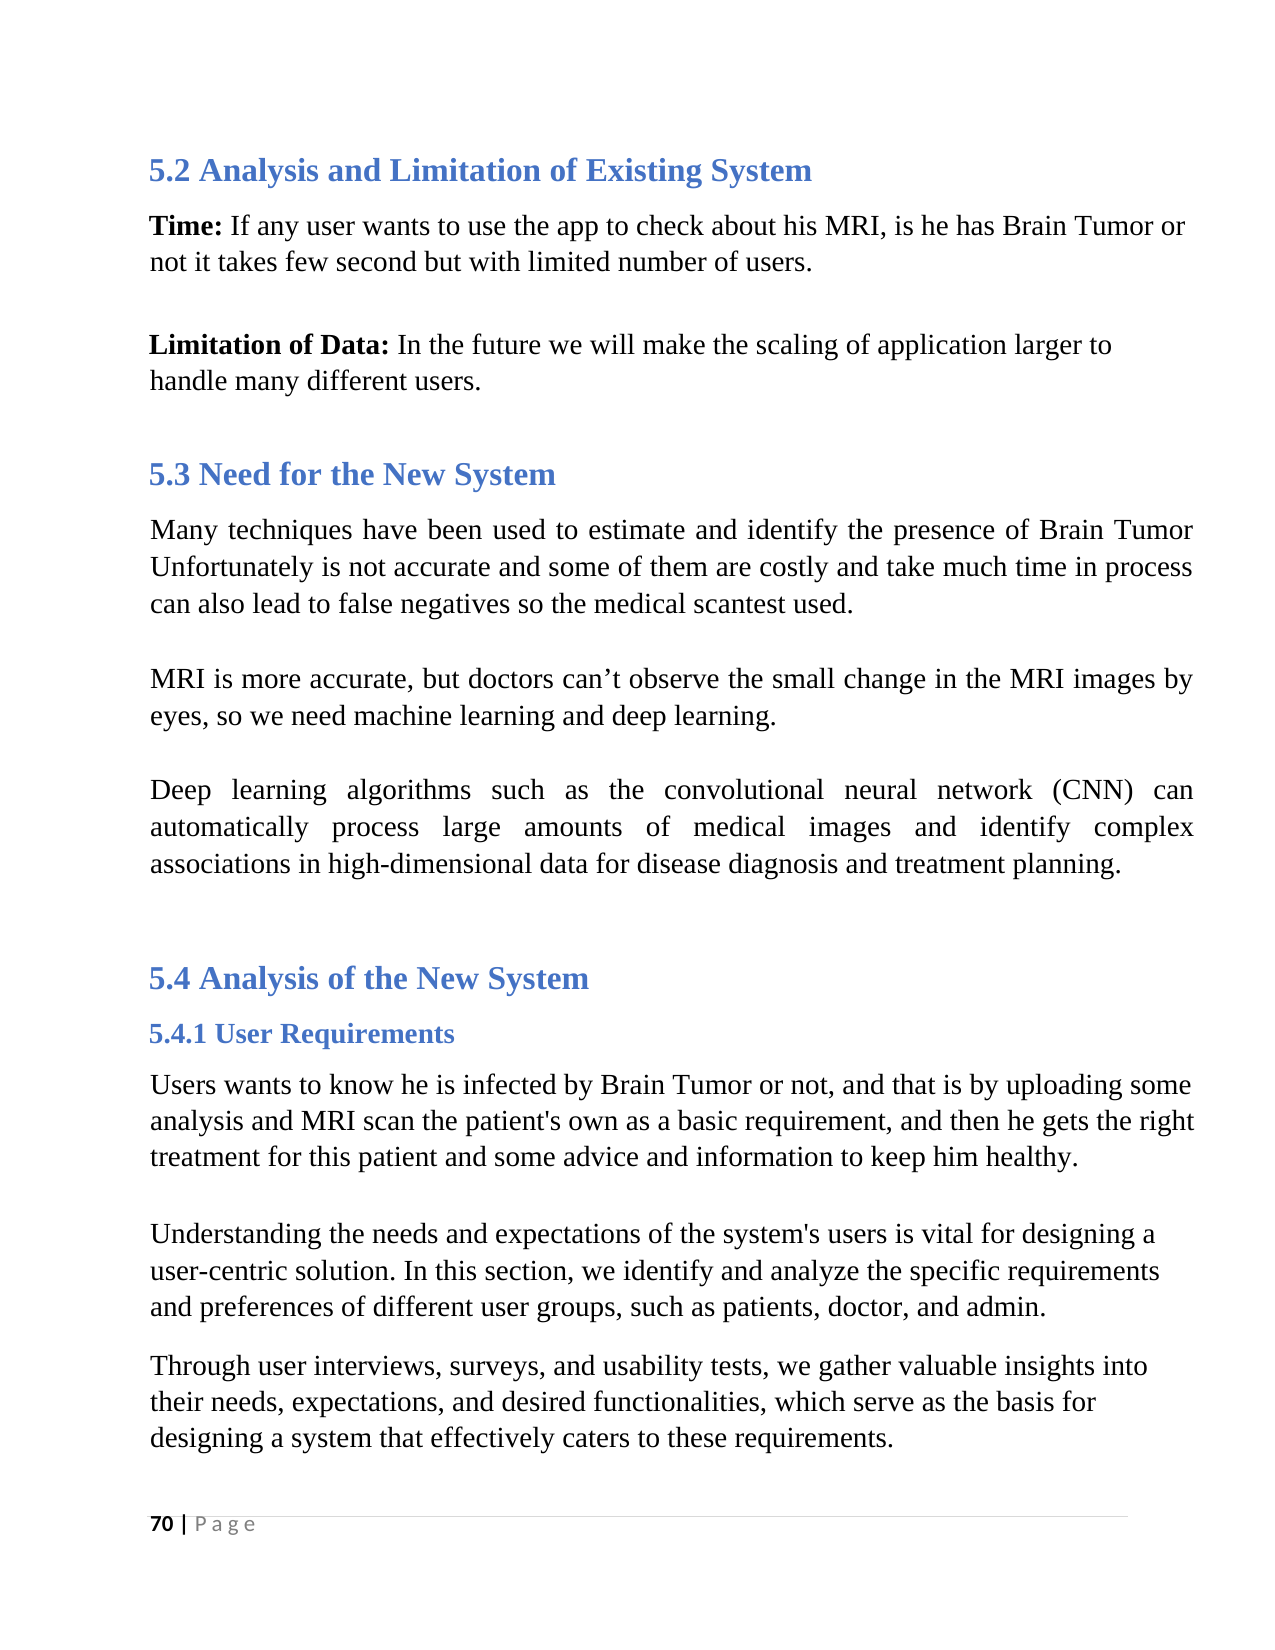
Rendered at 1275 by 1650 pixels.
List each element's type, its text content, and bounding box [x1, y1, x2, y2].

text MRI is more accurate, but doctors can’t observe the small change in the MRI images by eyes, so we need machine learning and deep learning. [150, 661, 1195, 731]
subtitle Need for the New System [149, 454, 1195, 493]
text Limitation of Data: In the future we will make the scaling of application larger to handle many different users. [148, 327, 1195, 397]
subtitle 5.2 Analysis and Limitation of Existing System [149, 150, 1195, 188]
text Time: If any user wants to use the app to check about his MRI, is he has Brain Tumor or not it takes few second but with limited number of users. [148, 208, 1195, 278]
subtitle 5.4.1 User Requirements [149, 1016, 1195, 1050]
text Users wants to know he is infected by Brain Tumor or not, and that is by uploading some analysis and MRI scan the patient's own as a basic requirement, and then he gets the right treatment for this patient and some advice and information to keep him healthy. [150, 1067, 1195, 1173]
subtitle 5.4 Analysis of the New System [149, 958, 1195, 997]
text Through user interviews, surveys, and usability tests, we gather valuable insights into their needs, expectations, and desired functionalities, which serve as the basis for designing a system that effectively caters to these requirements. [150, 1348, 1195, 1454]
text Understanding the needs and expectations of the system's users is vital for designing a user-centric solution. In this section, we identify and analyze the specific requirements and preferences of different user groups, such as patients, doctor, and admin. [150, 1216, 1195, 1322]
text Many techniques have been used to estimate and identify the presence of Brain Tumor Unfortunately is not accurate and some of them are costly and take much time in process can also lead to false negatives so the medical scantest used. [150, 512, 1195, 619]
text Deep learning algorithms such as the convolutional neural network (CNN) can automatically process large amounts of medical images and identify complex associations in high-dimensional data for disease diagnosis and treatment planning. [150, 772, 1195, 880]
